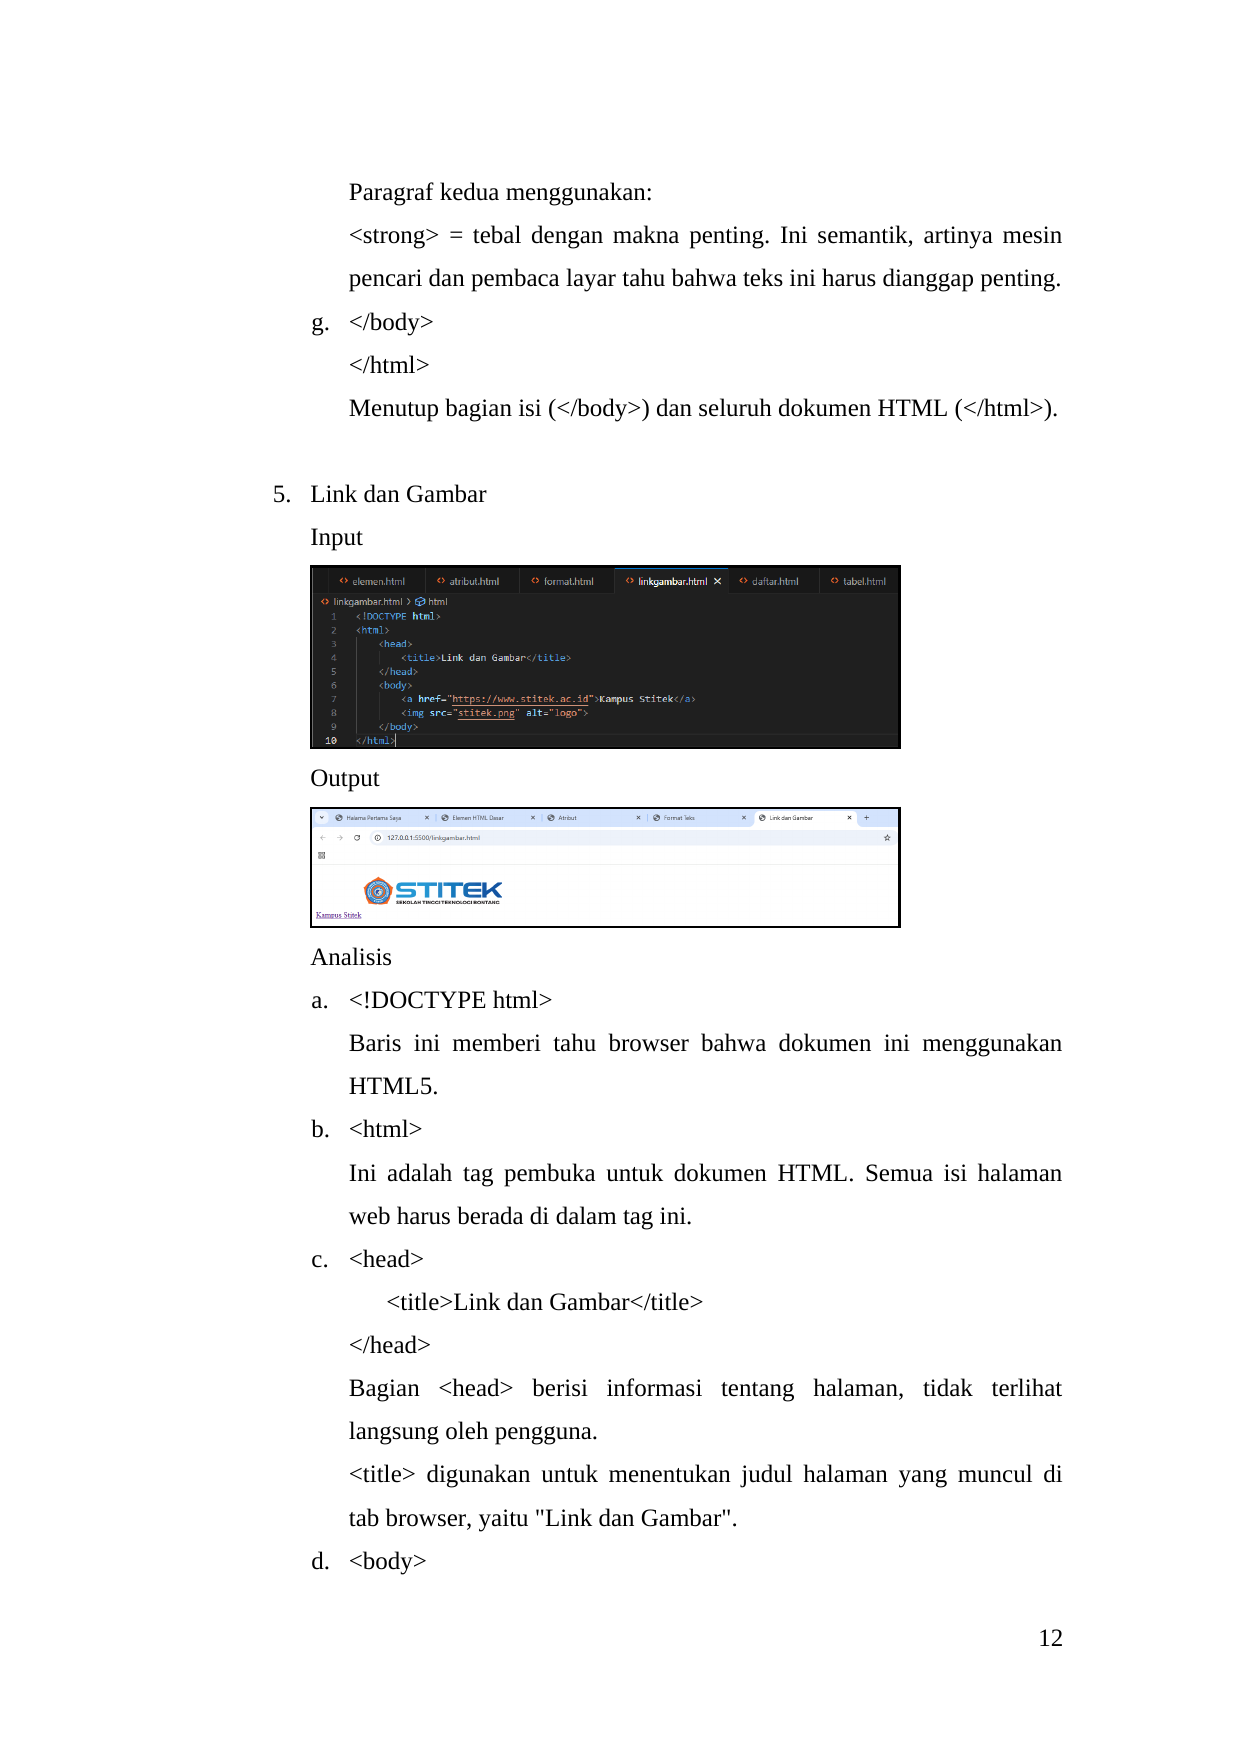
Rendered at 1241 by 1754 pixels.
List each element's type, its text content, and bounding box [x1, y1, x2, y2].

list Menutup bagian isi (</body>) dan seluruh dokumen HTML (</html>). [349, 393, 1063, 422]
list <head> [311, 1244, 1063, 1273]
list Baris ini memberi tahu browser bahwa dokumen ini menggunakan HTML5. [349, 1028, 1063, 1100]
list Bagian <head> berisi informasi tentang halaman, tidak terlihat langsung oleh pengguna. [349, 1373, 1063, 1445]
list </body> [311, 307, 1063, 335]
list <html> [311, 1114, 1063, 1143]
list <body> [311, 1546, 1063, 1574]
list <!DOCTYPE html> [311, 985, 1063, 1014]
list Analisis [310, 942, 1063, 971]
list </html> [349, 350, 1063, 378]
list <strong> = tebal dengan makna penting. Ini semantik, artinya mesin pencari dan pembaca layar tahu bahwa teks ini harus dianggap penting. [349, 220, 1063, 292]
list Ini adalah tag pembuka untuk dokumen HTML. Semua isi halaman web harus berada di dalam tag ini. [349, 1158, 1063, 1229]
picture [312, 568, 898, 747]
list Paragraf kedua menggunakan: [349, 177, 1063, 206]
list Input [310, 522, 1063, 551]
picture [312, 809, 898, 926]
list <title> digunakan untuk menentukan judul halaman yang muncul di tab browser, yaitu "Link dan Gambar". [349, 1459, 1063, 1531]
list </head> [349, 1330, 1063, 1359]
list Output [310, 763, 1063, 792]
list Link dan Gambar [273, 479, 1063, 508]
list <title>Link dan Gambar</title> [349, 1287, 1063, 1316]
